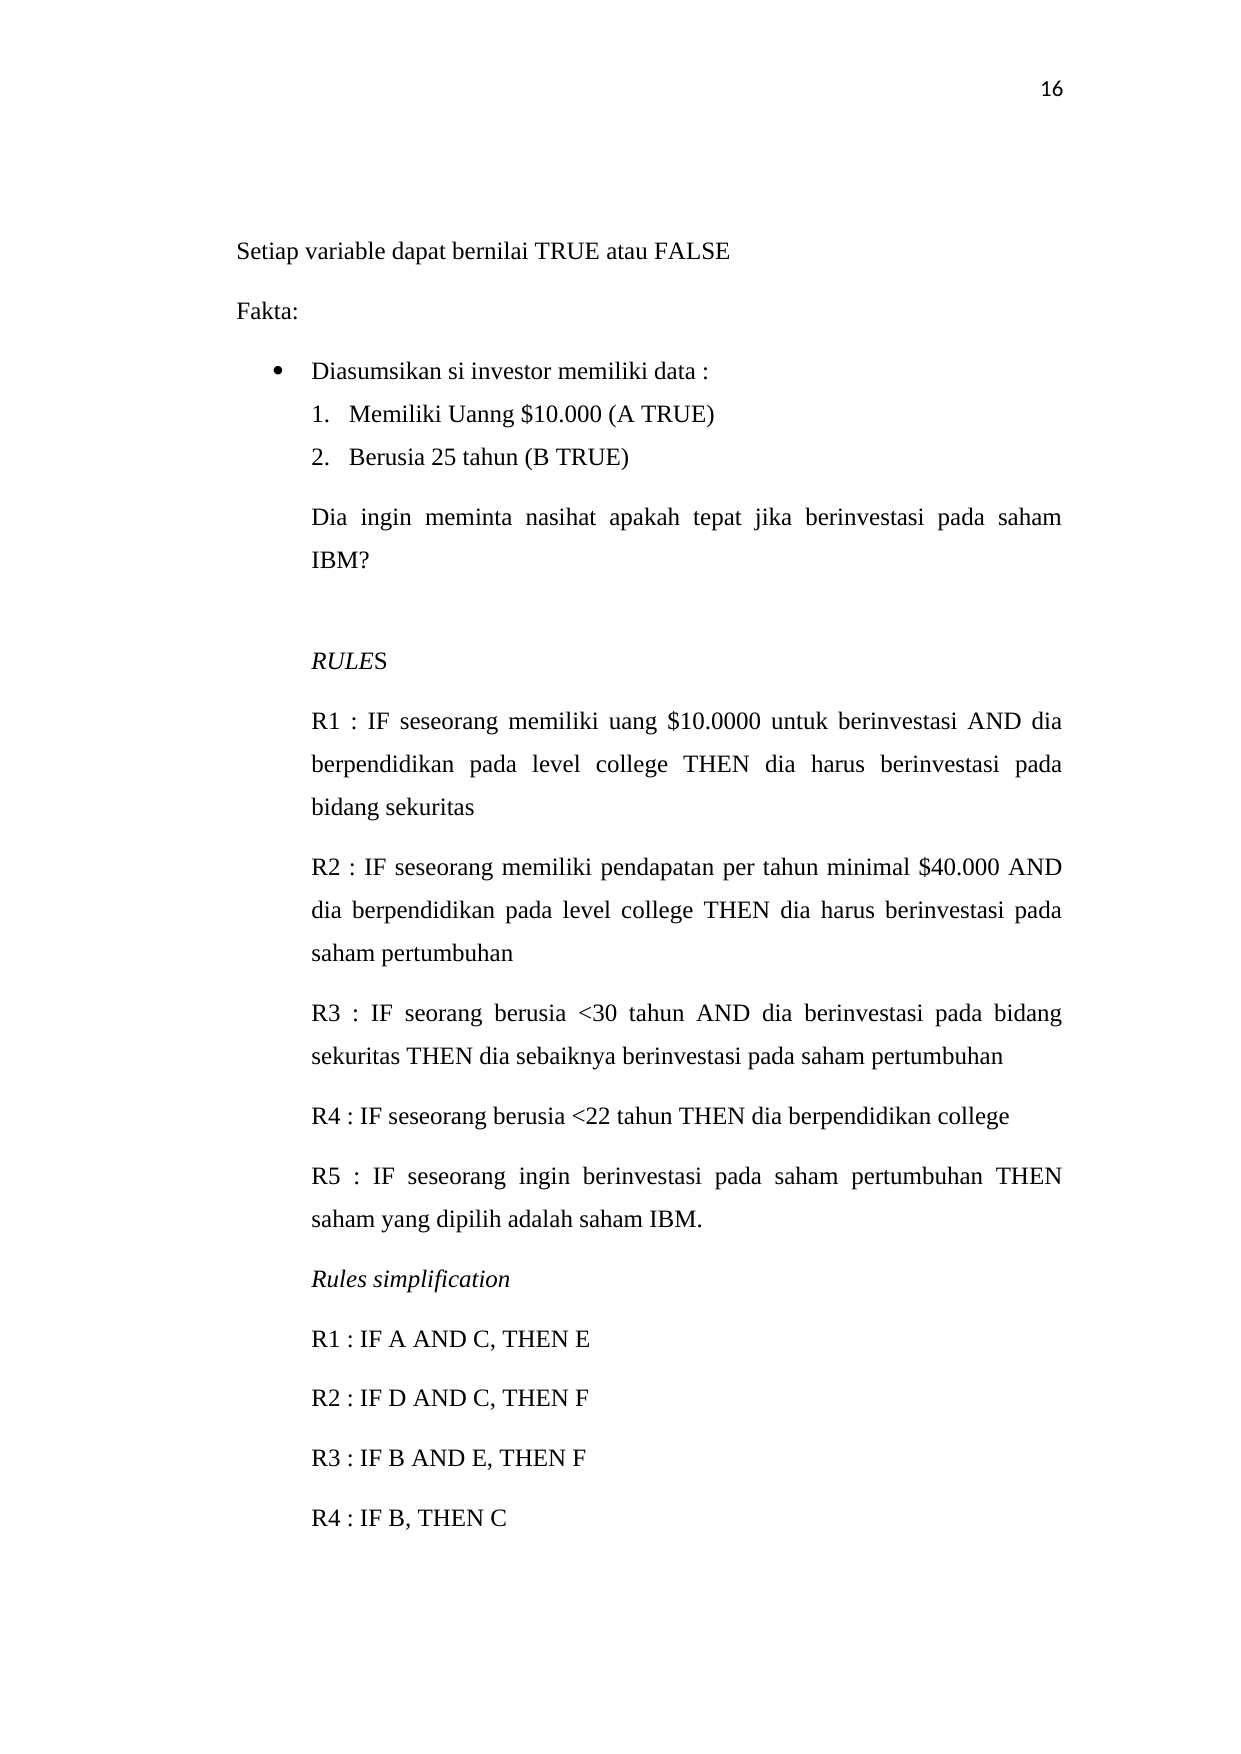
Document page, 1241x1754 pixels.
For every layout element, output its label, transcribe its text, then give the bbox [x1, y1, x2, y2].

text R3 : IF seorang berusia <30 tahun AND dia berinvestasi pada bidang sekuritas THEN dia sebaiknya berinvestasi pada saham pertumbuhan [311, 998, 1063, 1070]
text R2 : IF D AND C, THEN F [311, 1383, 1063, 1412]
text RULES [311, 646, 1063, 675]
list Berusia 25 tahun (B TRUE) [311, 442, 1063, 471]
text Rules simplification [311, 1264, 1063, 1293]
list Diasumsikan si investor memiliki data : [274, 356, 1063, 384]
text R3 : IF B AND E, THEN F [311, 1443, 1063, 1472]
text Setiap variable dapat bernilai TRUE atau FALSE [236, 236, 1063, 265]
text R1 : IF A AND C, THEN E [311, 1324, 1063, 1352]
text Fakta: [236, 296, 1063, 325]
text R4 : IF B, THEN C [311, 1503, 1063, 1532]
text R5 : IF seseorang ingin berinvestasi pada saham pertumbuhan THEN saham yang dipilih adalah saham IBM. [311, 1161, 1063, 1233]
text R1 : IF seseorang memiliki uang $10.0000 untuk berinvestasi AND dia berpendidikan pada level college THEN dia harus berinvestasi pada bidang sekuritas [311, 706, 1063, 821]
list Memiliki Uanng $10.000 (A TRUE) [311, 399, 1063, 428]
text Dia ingin meminta nasihat apakah tepat jika berinvestasi pada saham IBM? [311, 502, 1063, 616]
text R2 : IF seseorang memiliki pendapatan per tahun minimal $40.000 AND dia berpendidikan pada level college THEN dia harus berinvestasi pada saham pertumbuhan [311, 852, 1063, 967]
text R4 : IF seseorang berusia <22 tahun THEN dia berpendidikan college [311, 1101, 1063, 1130]
